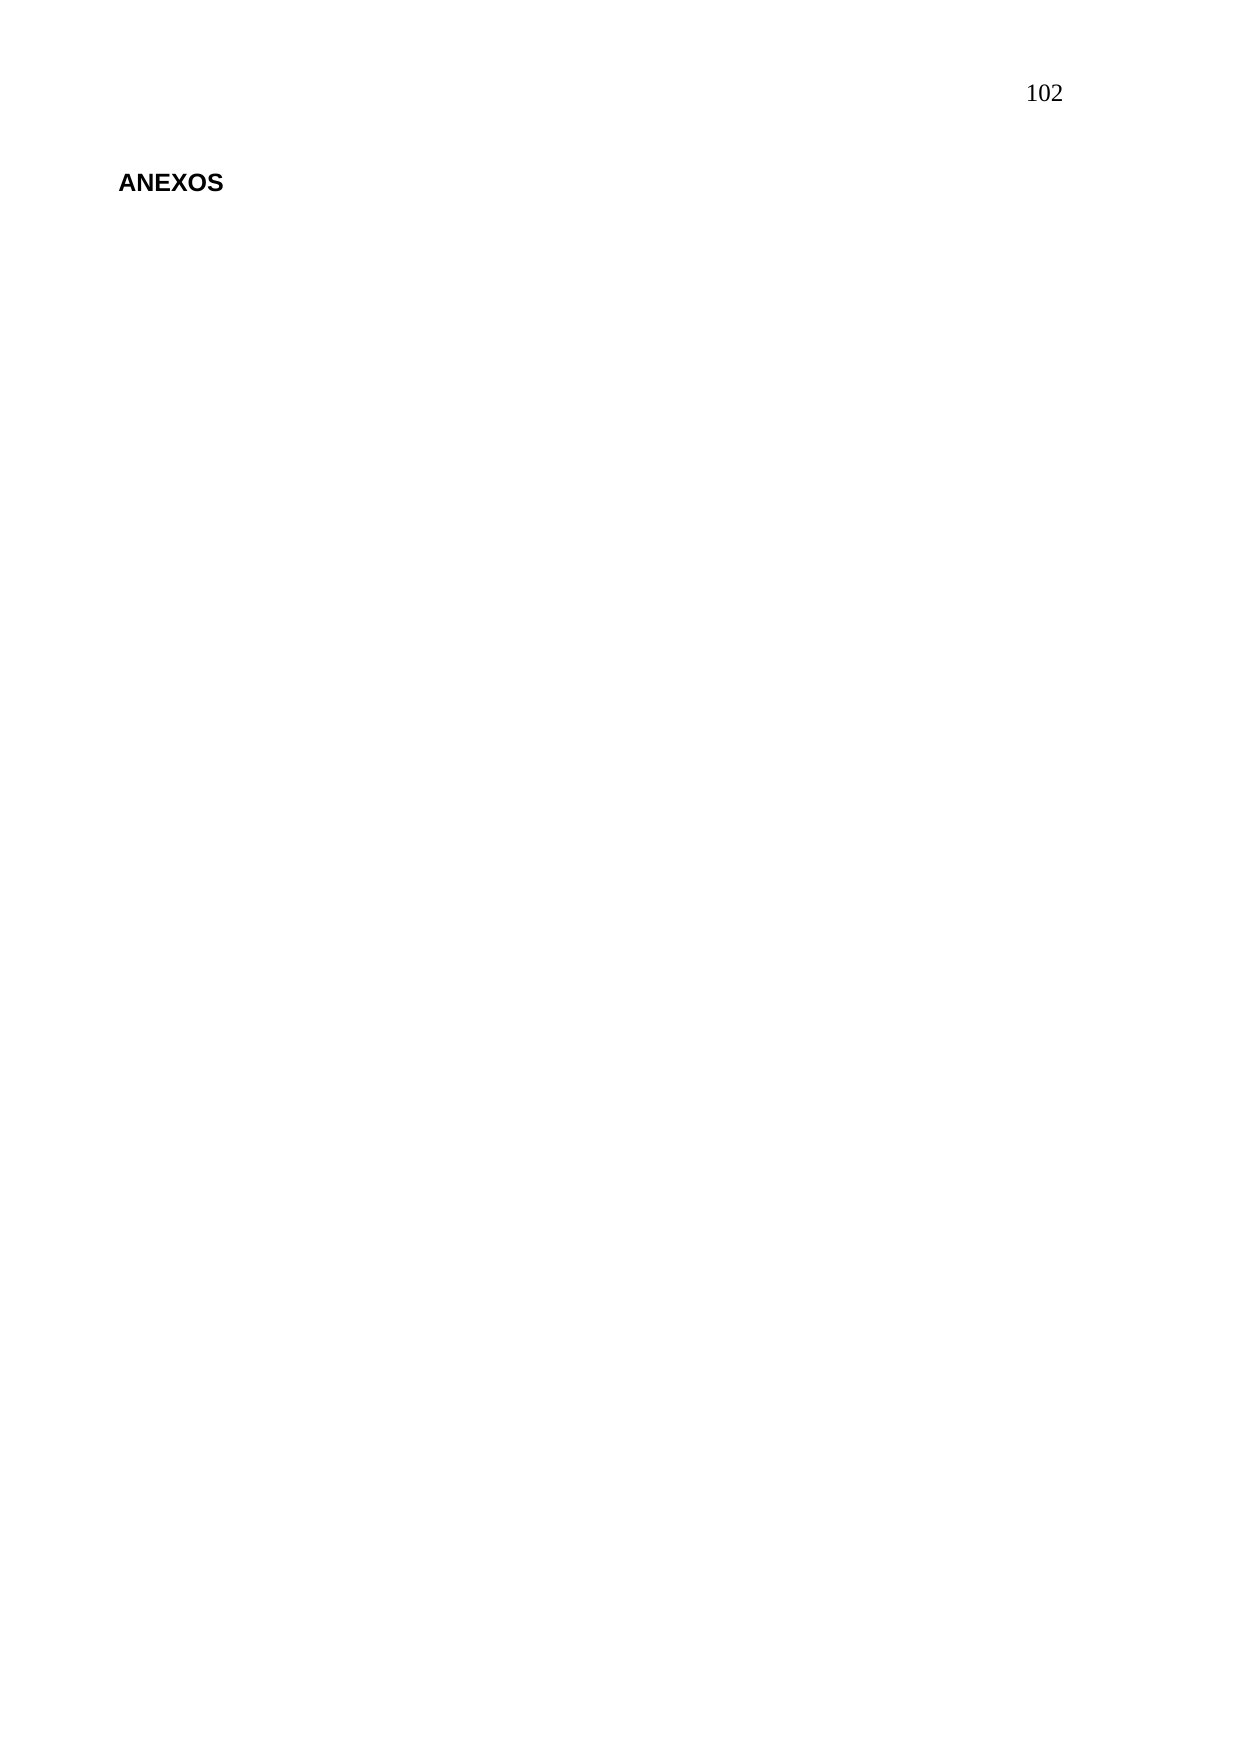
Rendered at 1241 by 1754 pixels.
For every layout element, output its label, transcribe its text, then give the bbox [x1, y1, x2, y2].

subtitle ANEXOS [118, 168, 1063, 196]
